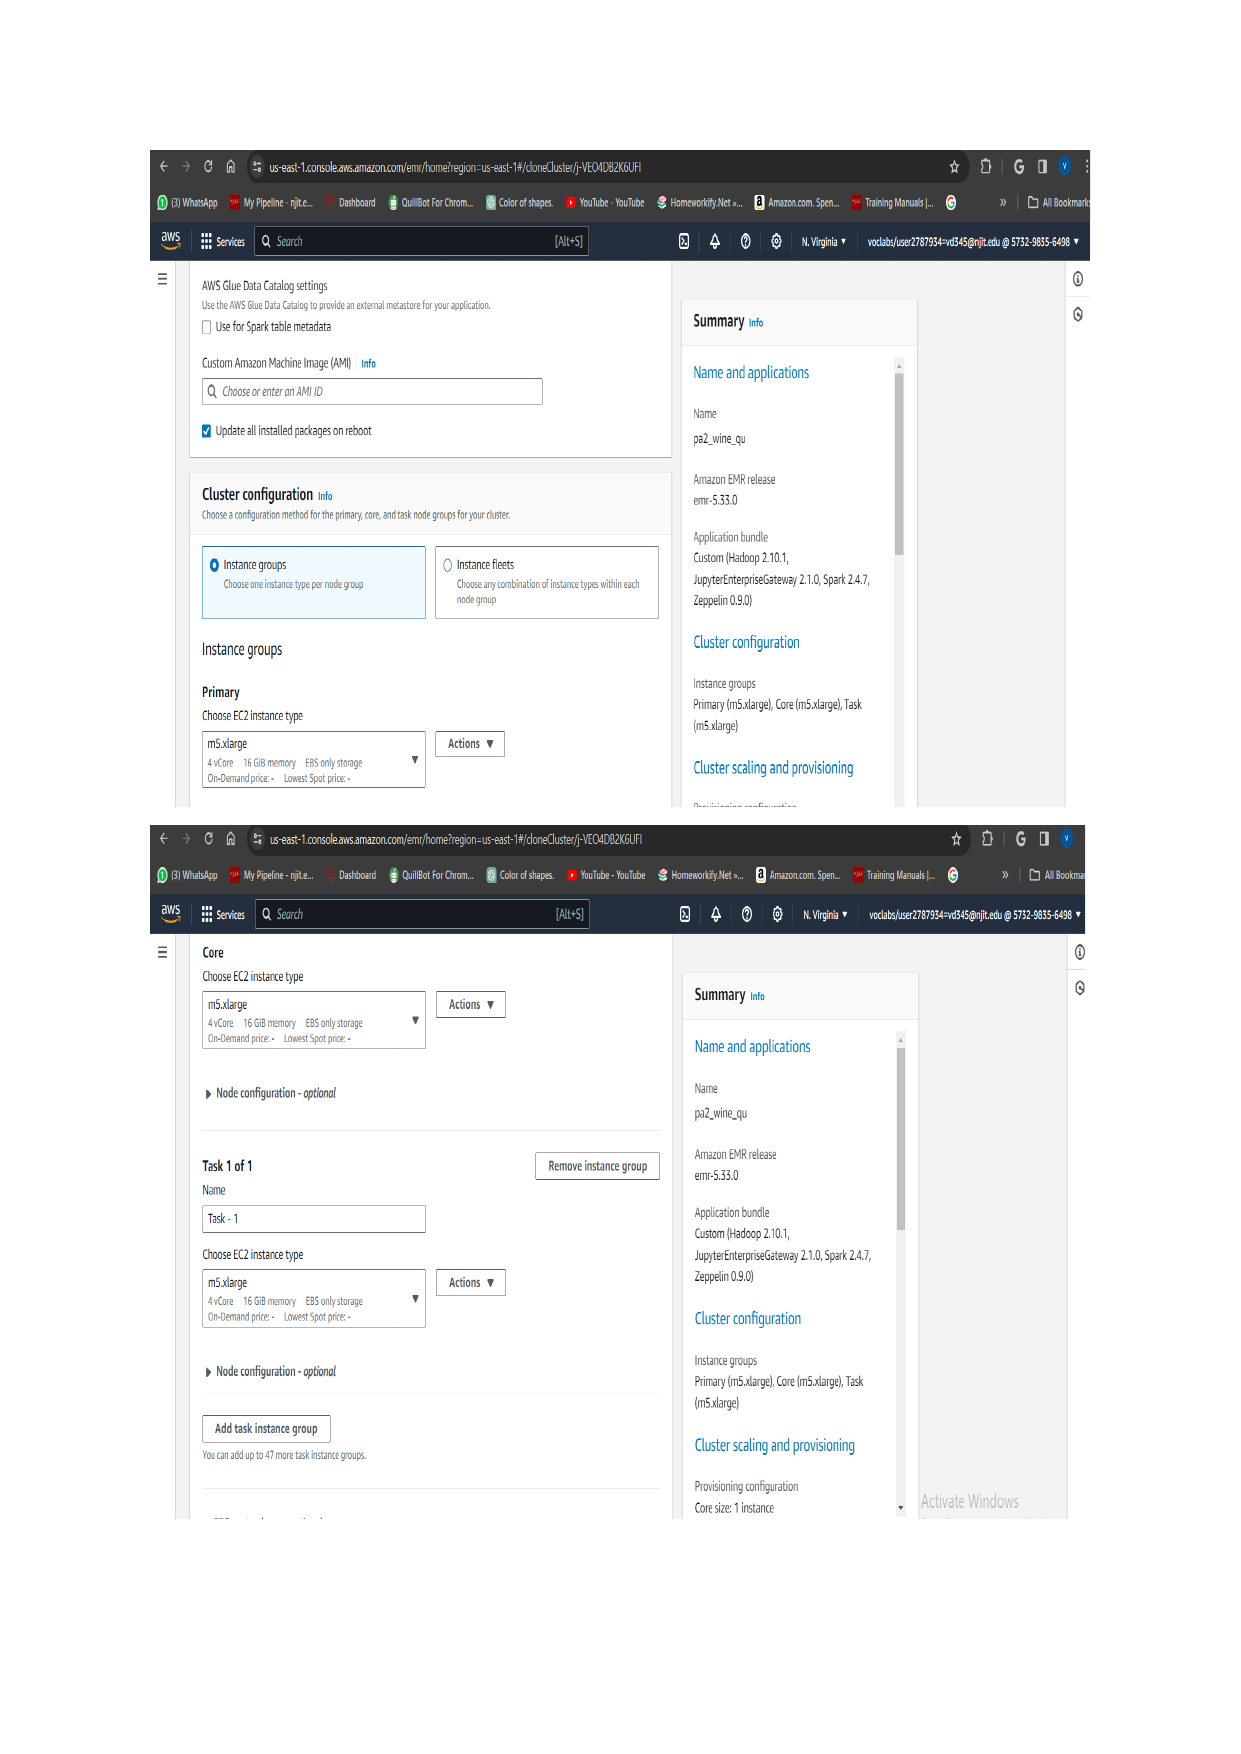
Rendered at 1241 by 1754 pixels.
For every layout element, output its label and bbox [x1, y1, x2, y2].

picture [150, 825, 1085, 1519]
picture [150, 150, 1091, 807]
